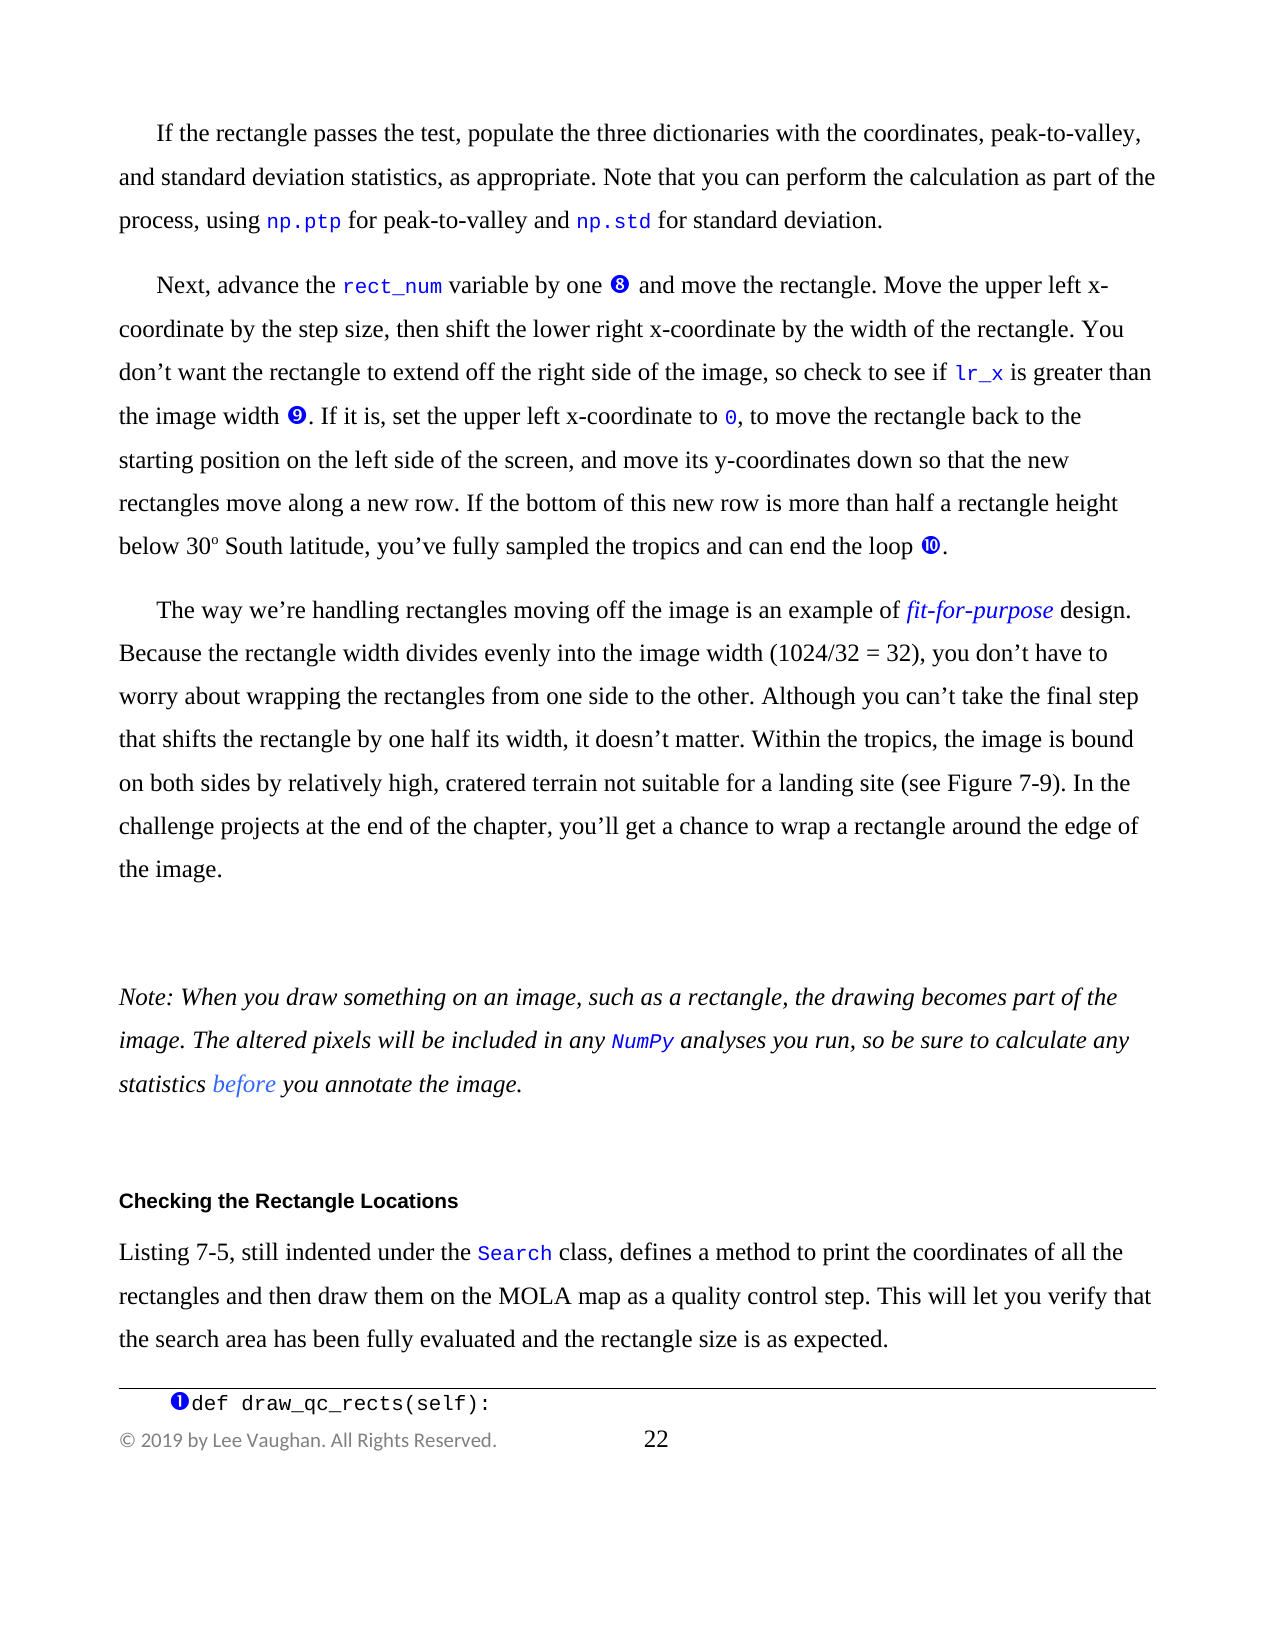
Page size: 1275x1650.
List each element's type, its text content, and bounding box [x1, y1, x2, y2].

text Checking the Rectangle Locations [118, 1188, 1156, 1212]
text def draw_qc_rects(self): [118, 1389, 1156, 1417]
text Listing 7-5, still indented under the Search class, defines a method to print the coordinates of all the rectangles and then draw them on the MOLA map as a quality control step. This will let you verify that the search area has been fully evaluated and the rectangle size is as expected. [118, 1237, 1156, 1353]
text Next, advance the rect_num variable by one and move the rectangle. Move the upper left x-coordinate by the step size, then shift the lower right x-coordinate by the width of the rectangle. You don’t want the rectangle to extend off the right side of the image, so check to see if lr_x is greater than the image width . If it is, set the upper left x-coordinate to 0, to move the rectangle back to the starting position on the left side of the screen, and move its y-coordinates down so that the new rectangles move along a new row. If the bottom of this new row is more than half a rectangle height below 30o South latitude, you’ve fully sampled the tropics and can end the loop . [118, 270, 1156, 560]
text If the rectangle passes the test, populate the three dictionaries with the coordinates, peak-to-valley, and standard deviation statistics, as appropriate. Note that you can perform the calculation as part of the process, using np.ptp for peak-to-valley and np.std for standard deviation. [118, 118, 1156, 234]
text Note: When you draw something on an image, such as a rectangle, the drawing becomes part of the image. The altered pixels will be included in any NumPy analyses you run, so be sure to calculate any statistics before you annotate the image. [118, 982, 1156, 1098]
text The way we’re handling rectangles moving off the image is an example of fit-for-purpose design. Because the rectangle width divides evenly into the image width (1024/32 = 32), you don’t have to worry about wrapping the rectangles from one side to the other. Although you can’t take the final step that shifts the rectangle by one half its width, it doesn’t matter. Within the tropics, the image is bound on both sides by relatively high, cratered terrain not suitable for a landing site (see Figure 7-9). In the challenge projects at the end of the chapter, you’ll get a chance to wrap a rectangle around the edge of the image. [118, 595, 1156, 883]
